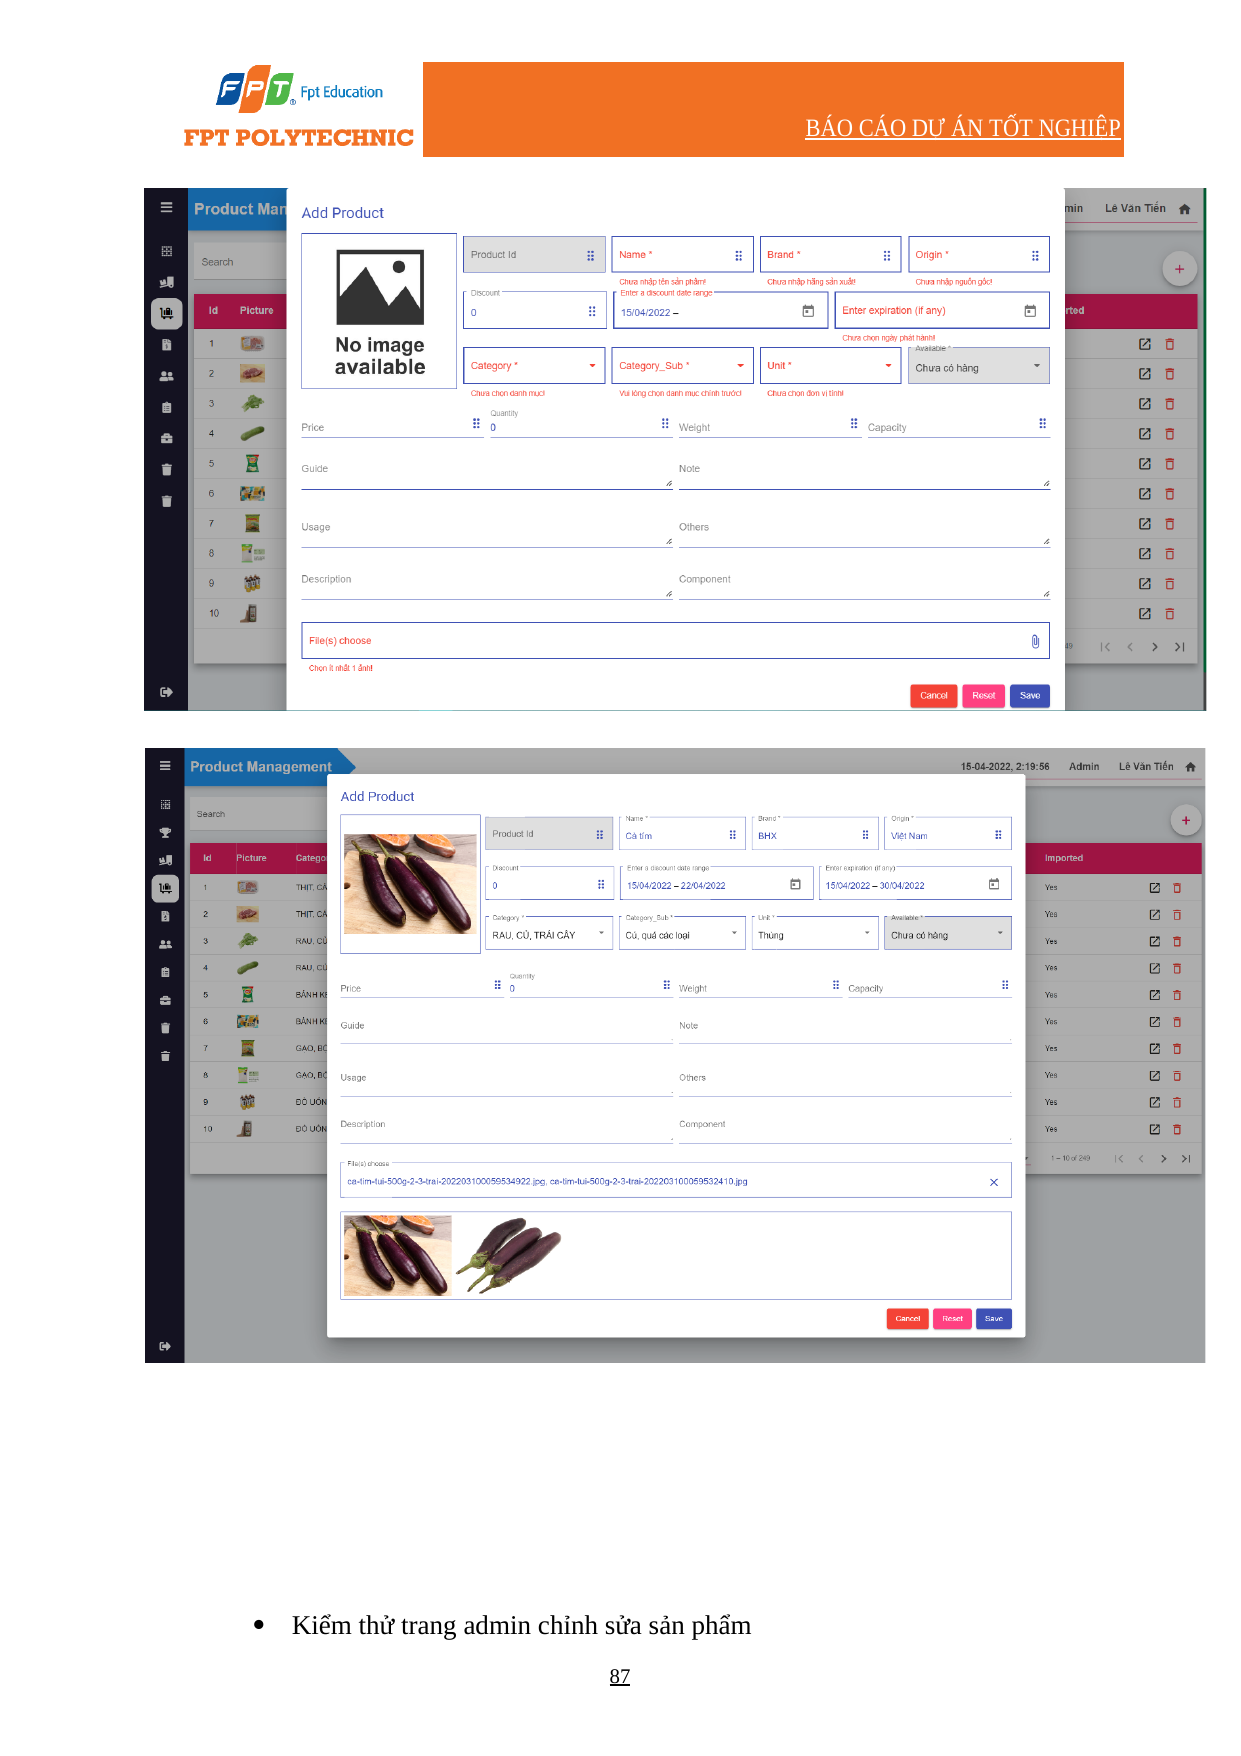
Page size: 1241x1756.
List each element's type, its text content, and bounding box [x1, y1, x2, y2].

picture [144, 188, 1207, 711]
list Kiểm thử trang admin chỉnh sửa sản phẩm [254, 1609, 1209, 1641]
picture [184, 65, 414, 146]
picture [145, 748, 1206, 1363]
